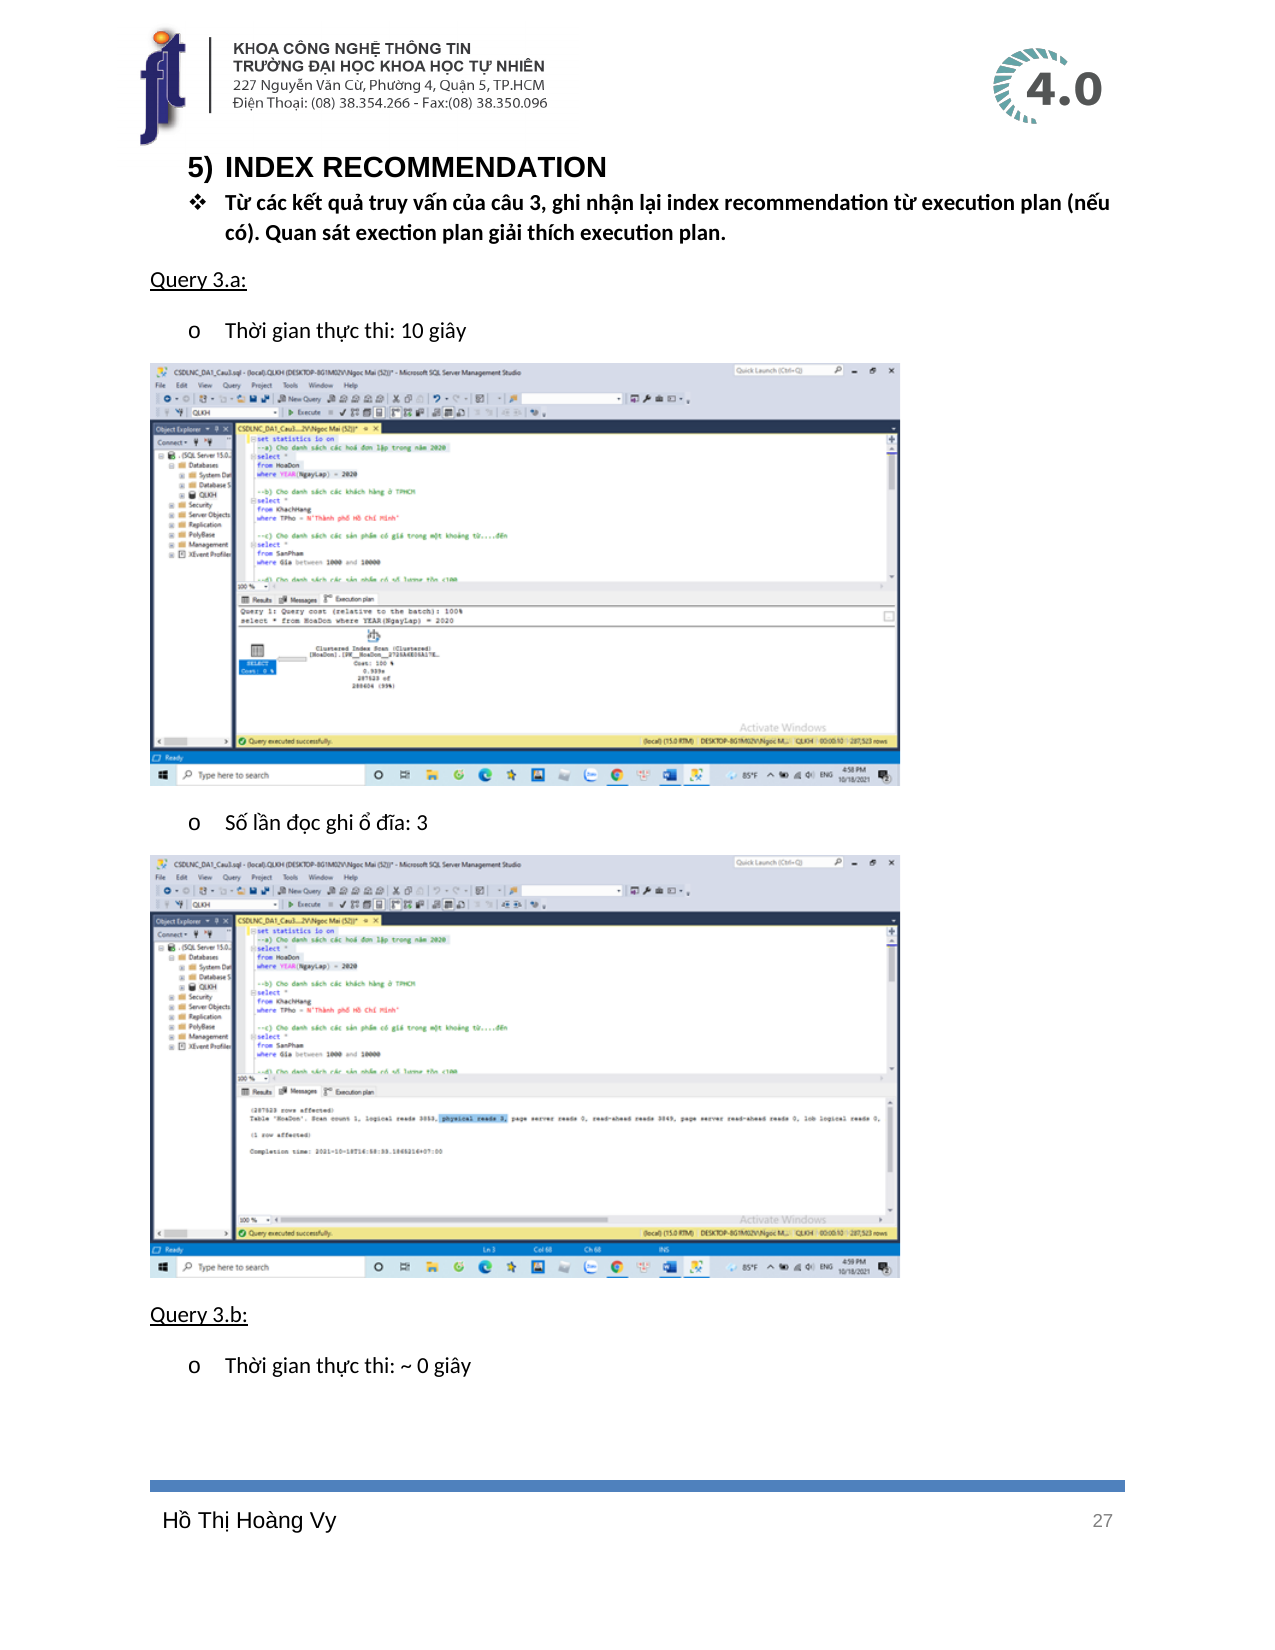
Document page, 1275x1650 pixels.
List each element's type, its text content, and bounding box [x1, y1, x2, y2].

list INDEX RECOMMENDATION [187, 150, 1125, 183]
text Query 3.b: [150, 1300, 1125, 1328]
picture [150, 363, 901, 786]
picture [117, 21, 580, 167]
list Số lần đọc ghi ổ đĩa: 3 [187, 808, 1125, 837]
picture [150, 855, 901, 1278]
picture [985, 41, 1108, 127]
list Từ các kết quả truy vấn của câu 3, ghi nhận lại index recommendation từ execution plan (nếu có). Quan sát exection plan giải thích execution plan. [187, 188, 1125, 246]
list Thời gian thực thi: ~ 0 giây [187, 1351, 1125, 1380]
text Query 3.a: [150, 265, 1125, 293]
list Thời gian thực thi: 10 giây [187, 316, 1125, 345]
